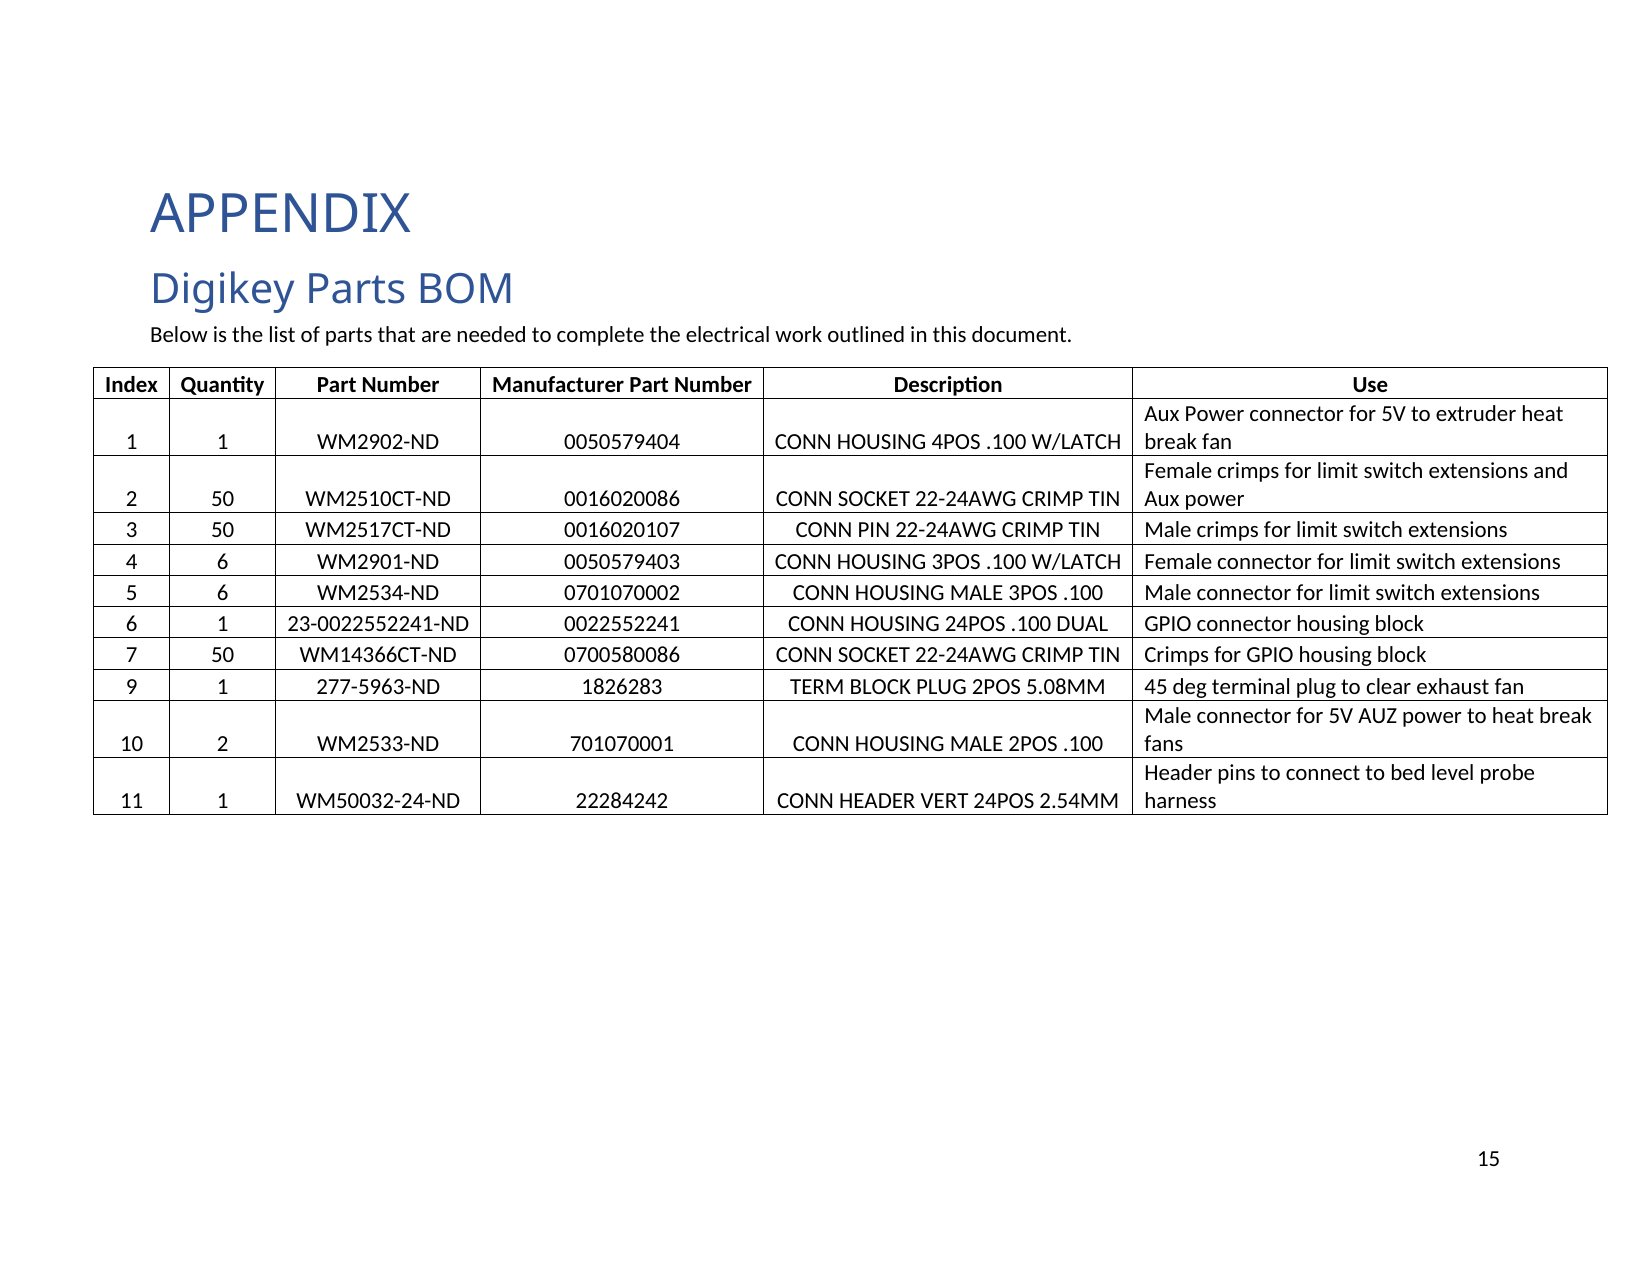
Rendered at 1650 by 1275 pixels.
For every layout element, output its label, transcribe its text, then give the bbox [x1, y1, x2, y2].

table_header Part Number [276, 368, 480, 398]
text Below is the list of parts that are needed to complete the electrical work outlined in this document. [150, 320, 1500, 348]
table_cell CONN PIN 22-24AWG CRIMP TIN [764, 513, 1132, 543]
table_cell 1 [170, 670, 275, 700]
table_cell WM14366CT-ND [276, 638, 480, 668]
table_cell Male connector for limit switch extensions [1133, 576, 1607, 606]
table_cell 1 [170, 399, 275, 455]
table_header Manufacturer Part Number [481, 368, 763, 398]
table_cell 2 [94, 456, 169, 512]
table_cell 2 [170, 701, 275, 757]
table_cell 1 [94, 399, 169, 455]
table_cell WM2902-ND [276, 399, 480, 455]
table_cell Male crimps for limit switch extensions [1133, 513, 1607, 543]
table_header Quantity [170, 368, 275, 398]
table_cell 50 [170, 513, 275, 543]
table_cell Female crimps for limit switch extensions and Aux power [1133, 456, 1607, 512]
table_cell 0701070002 [481, 576, 763, 606]
table_cell 22284242 [481, 758, 763, 814]
table_cell WM2510CT-ND [276, 456, 480, 512]
table_cell 10 [94, 701, 169, 757]
table_cell CONN SOCKET 22-24AWG CRIMP TIN [764, 638, 1132, 668]
table_cell 6 [170, 576, 275, 606]
table_cell 0050579403 [481, 545, 763, 575]
table_cell CONN HOUSING 24POS .100 DUAL [764, 607, 1132, 637]
table_cell Male connector for 5V AUZ power to heat break fans [1133, 701, 1607, 757]
table_cell 50 [170, 456, 275, 512]
table_cell 5 [94, 576, 169, 606]
table_cell WM2534-ND [276, 576, 480, 606]
subtitle APPENDIX [150, 175, 1500, 249]
table_cell CONN HOUSING 3POS .100 W/LATCH [764, 545, 1132, 575]
table_cell 1 [170, 607, 275, 637]
table_cell CONN HEADER VERT 24POS 2.54MM [764, 758, 1132, 814]
table_cell 0700580086 [481, 638, 763, 668]
subtitle Digikey Parts BOM [150, 259, 1500, 316]
table_cell Crimps for GPIO housing block [1133, 638, 1607, 668]
table_cell GPIO connector housing block [1133, 607, 1607, 637]
table_cell 11 [94, 758, 169, 814]
table_cell 0016020107 [481, 513, 763, 543]
table_cell 50 [170, 638, 275, 668]
table_cell CONN HOUSING 4POS .100 W/LATCH [764, 399, 1132, 455]
table_cell 1826283 [481, 670, 763, 700]
table_header Use [1133, 368, 1607, 398]
table_cell 0016020086 [481, 456, 763, 512]
table_cell CONN SOCKET 22-24AWG CRIMP TIN [764, 456, 1132, 512]
table_cell 45 deg terminal plug to clear exhaust fan [1133, 670, 1607, 700]
table_cell 9 [94, 670, 169, 700]
table_header Index [94, 368, 169, 398]
table_cell Header pins to connect to bed level probe harness [1133, 758, 1607, 814]
table_cell CONN HOUSING MALE 3POS .100 [764, 576, 1132, 606]
table_cell 4 [94, 545, 169, 575]
table_cell 701070001 [481, 701, 763, 757]
table_cell 6 [170, 545, 275, 575]
table_cell Aux Power connector for 5V to extruder heat break fan [1133, 399, 1607, 455]
table_cell 6 [94, 607, 169, 637]
table_cell 23-0022552241-ND [276, 607, 480, 637]
table_cell 1 [170, 758, 275, 814]
table_cell TERM BLOCK PLUG 2POS 5.08MM [764, 670, 1132, 700]
table_cell 3 [94, 513, 169, 543]
table_cell 7 [94, 638, 169, 668]
table_cell WM2517CT-ND [276, 513, 480, 543]
table_cell Female connector for limit switch extensions [1133, 545, 1607, 575]
table_cell WM2533-ND [276, 701, 480, 757]
table_header Description [764, 368, 1132, 398]
table_cell 0022552241 [481, 607, 763, 637]
table_cell 277-5963-ND [276, 670, 480, 700]
table_cell WM2901-ND [276, 545, 480, 575]
table_cell CONN HOUSING MALE 2POS .100 [764, 701, 1132, 757]
table_cell 0050579404 [481, 399, 763, 455]
table_cell WM50032-24-ND [276, 758, 480, 814]
